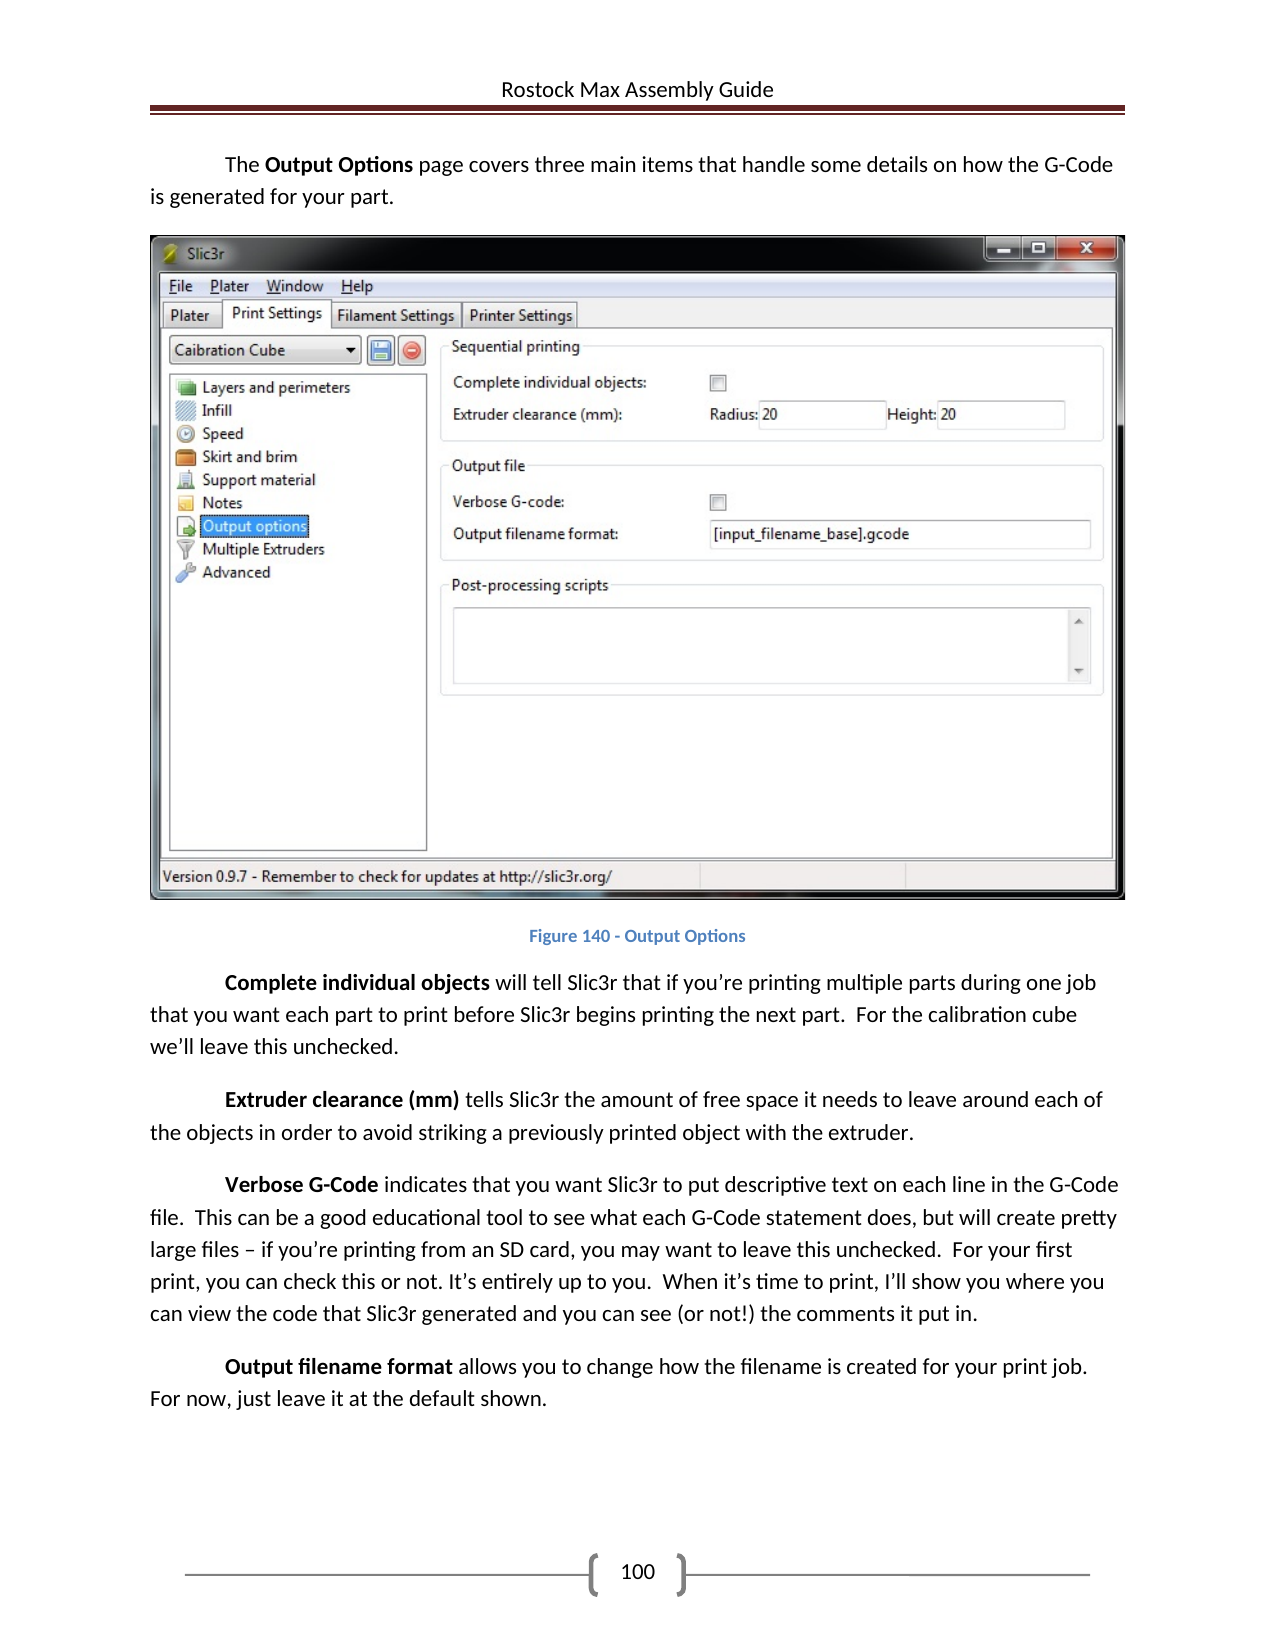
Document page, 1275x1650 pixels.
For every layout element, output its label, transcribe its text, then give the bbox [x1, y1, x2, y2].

text Extruder clearance (mm) tells Slic3r the amount of free space it needs to leave around each of the objects in order to avoid striking a previously printed object with the extruder. [150, 1085, 1125, 1146]
text Complete individual objects will tell Slic3r that if you’re printing multiple parts during one job that you want each part to print before Slic3r begins printing the next part. For the calibration cube we’ll leave this unchecked. [150, 968, 1125, 1060]
text Output filename format allows you to change how the filename is created for your print job. For now, just leave it at the default shown. [150, 1352, 1125, 1413]
picture [150, 235, 1125, 900]
text The Output Options page covers three main items that handle some details on how the G-Code is generated for your part. [150, 150, 1125, 210]
text Verbose G-Code indicates that you want Slic3r to put descriptive text on each line in the G-Code file. This can be a good educational tool to see what each G-Code statement does, but will create pretty large files – if you’re printing from an SD card, you may want to leave this unchecked. For your first print, you can check this or not. It’s entirely up to you. When it’s time to print, I’ll show you where you can view the code that Slic3r generated and you can see (or not!) the comments it put in. [150, 1171, 1125, 1327]
